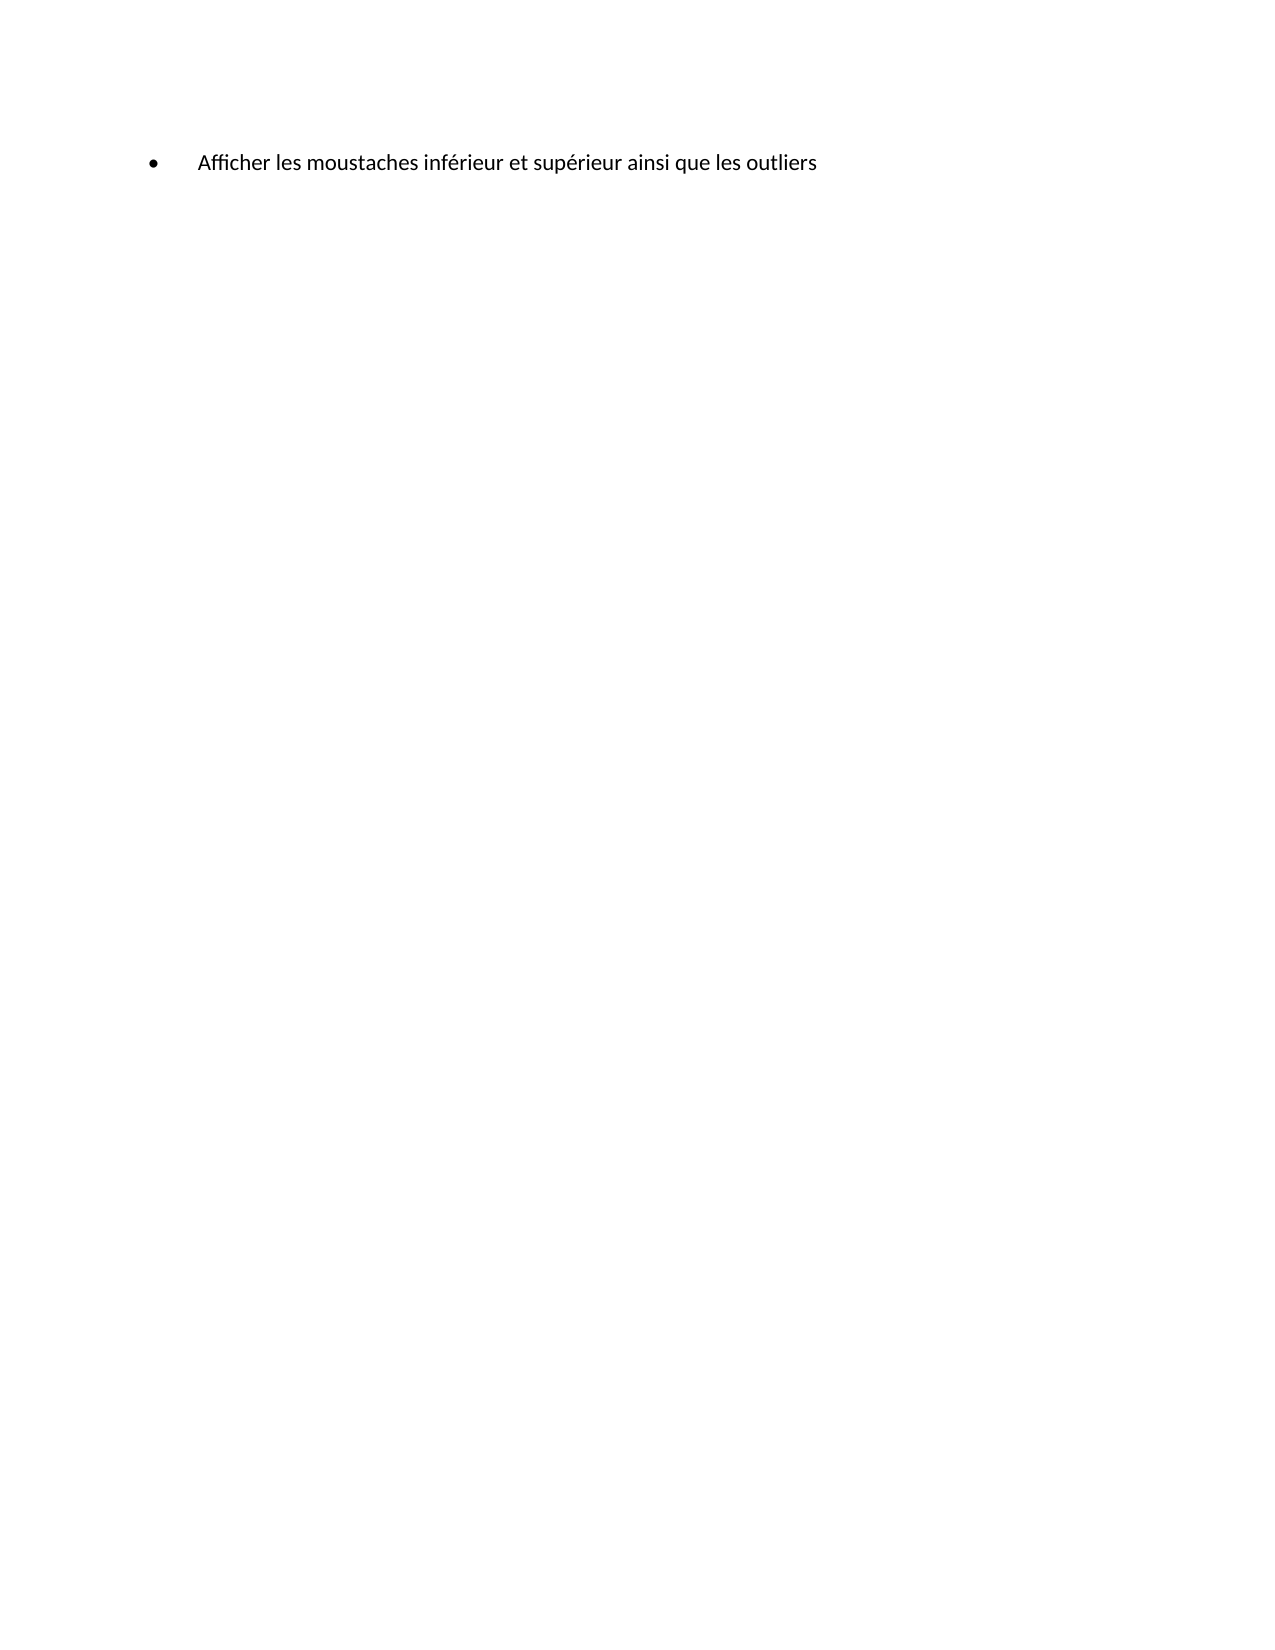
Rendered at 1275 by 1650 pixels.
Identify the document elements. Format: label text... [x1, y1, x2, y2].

list Afficher les moustaches inférieur et supérieur ainsi que les outliers [148, 148, 1127, 176]
